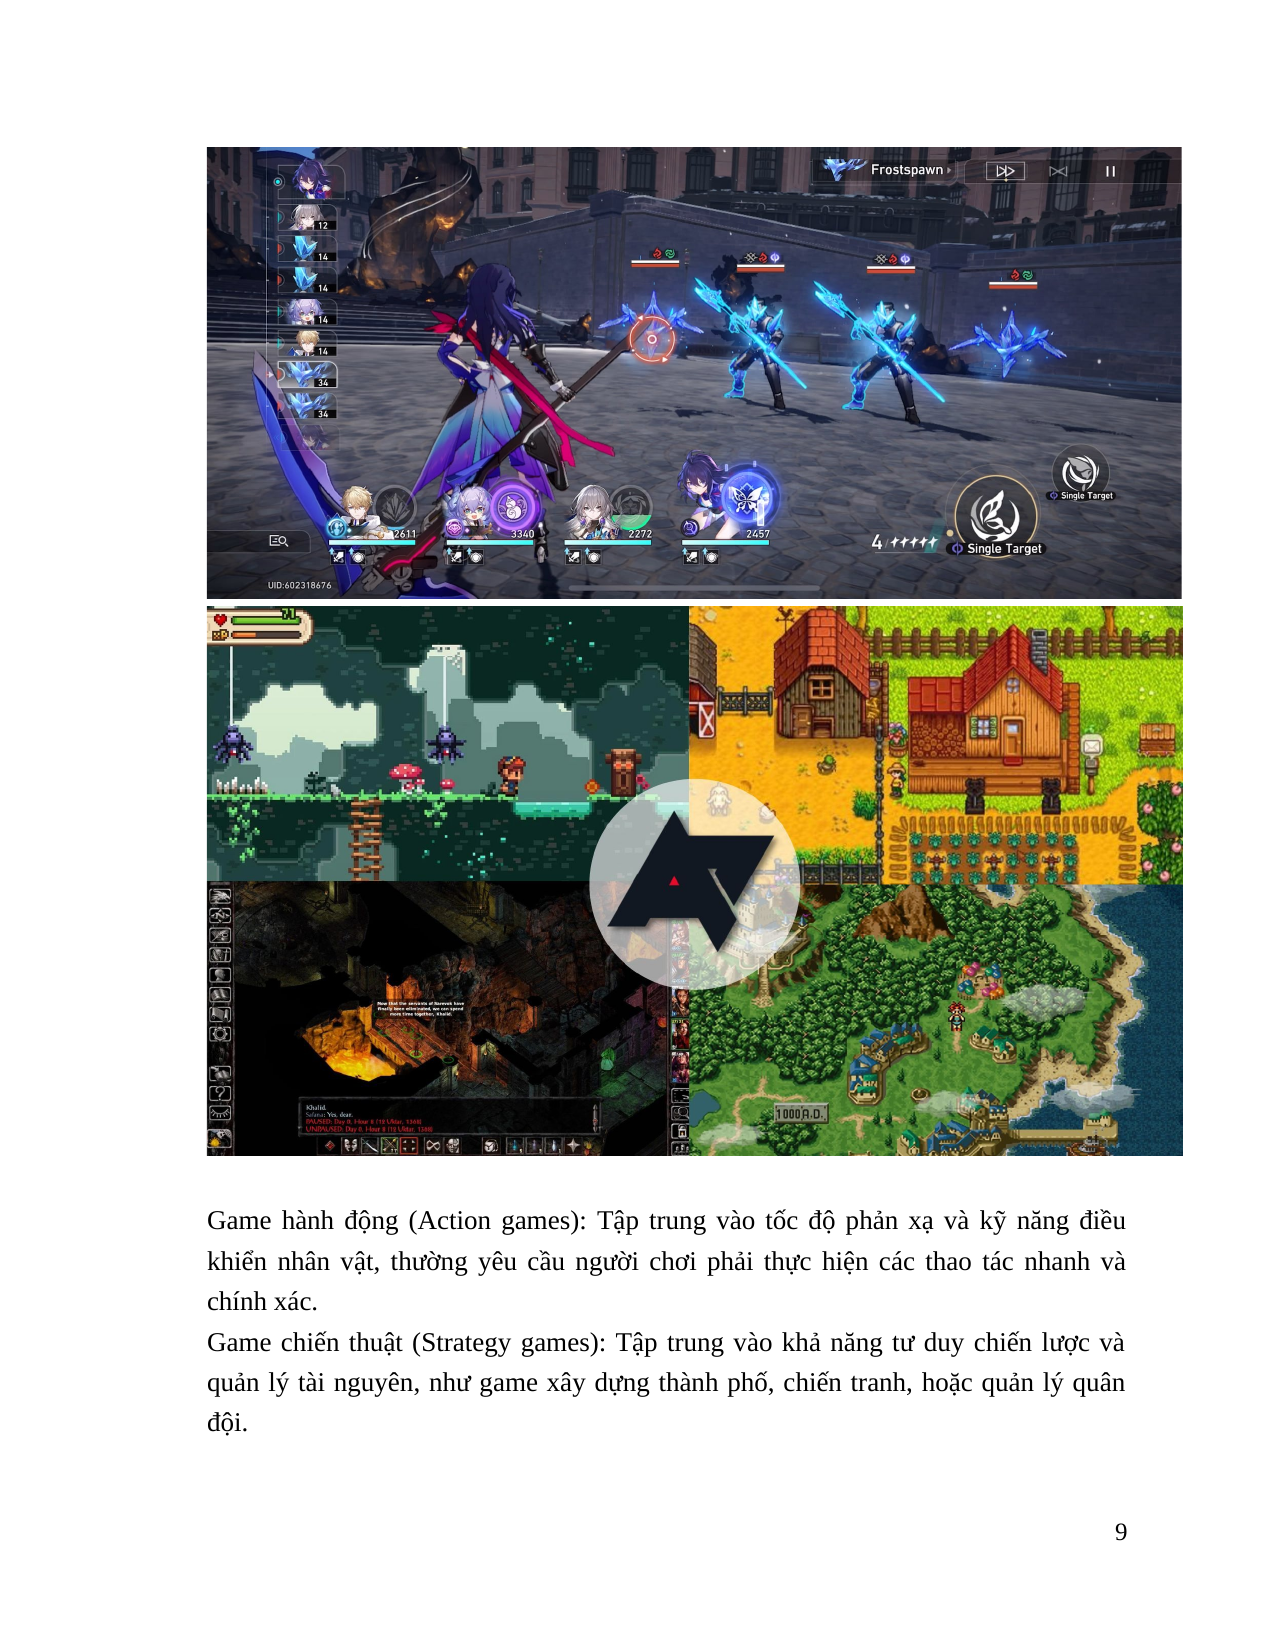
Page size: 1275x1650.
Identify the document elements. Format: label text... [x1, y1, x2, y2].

picture [206, 606, 1183, 1156]
picture [206, 147, 1182, 599]
text Game chiến thuật (Strategy games): Tập trung vào khả năng tư duy chiến lược và quản lý tài nguyên, như game xây dựng thành phố, chiến tranh, hoặc quản lý quân đội. [207, 1326, 1127, 1438]
text Game hành động (Action games): Tập trung vào tốc độ phản xạ và kỹ năng điều khiển nhân vật, thường yêu cầu người chơi phải thực hiện các thao tác nhanh và chính xác. [207, 1204, 1127, 1316]
